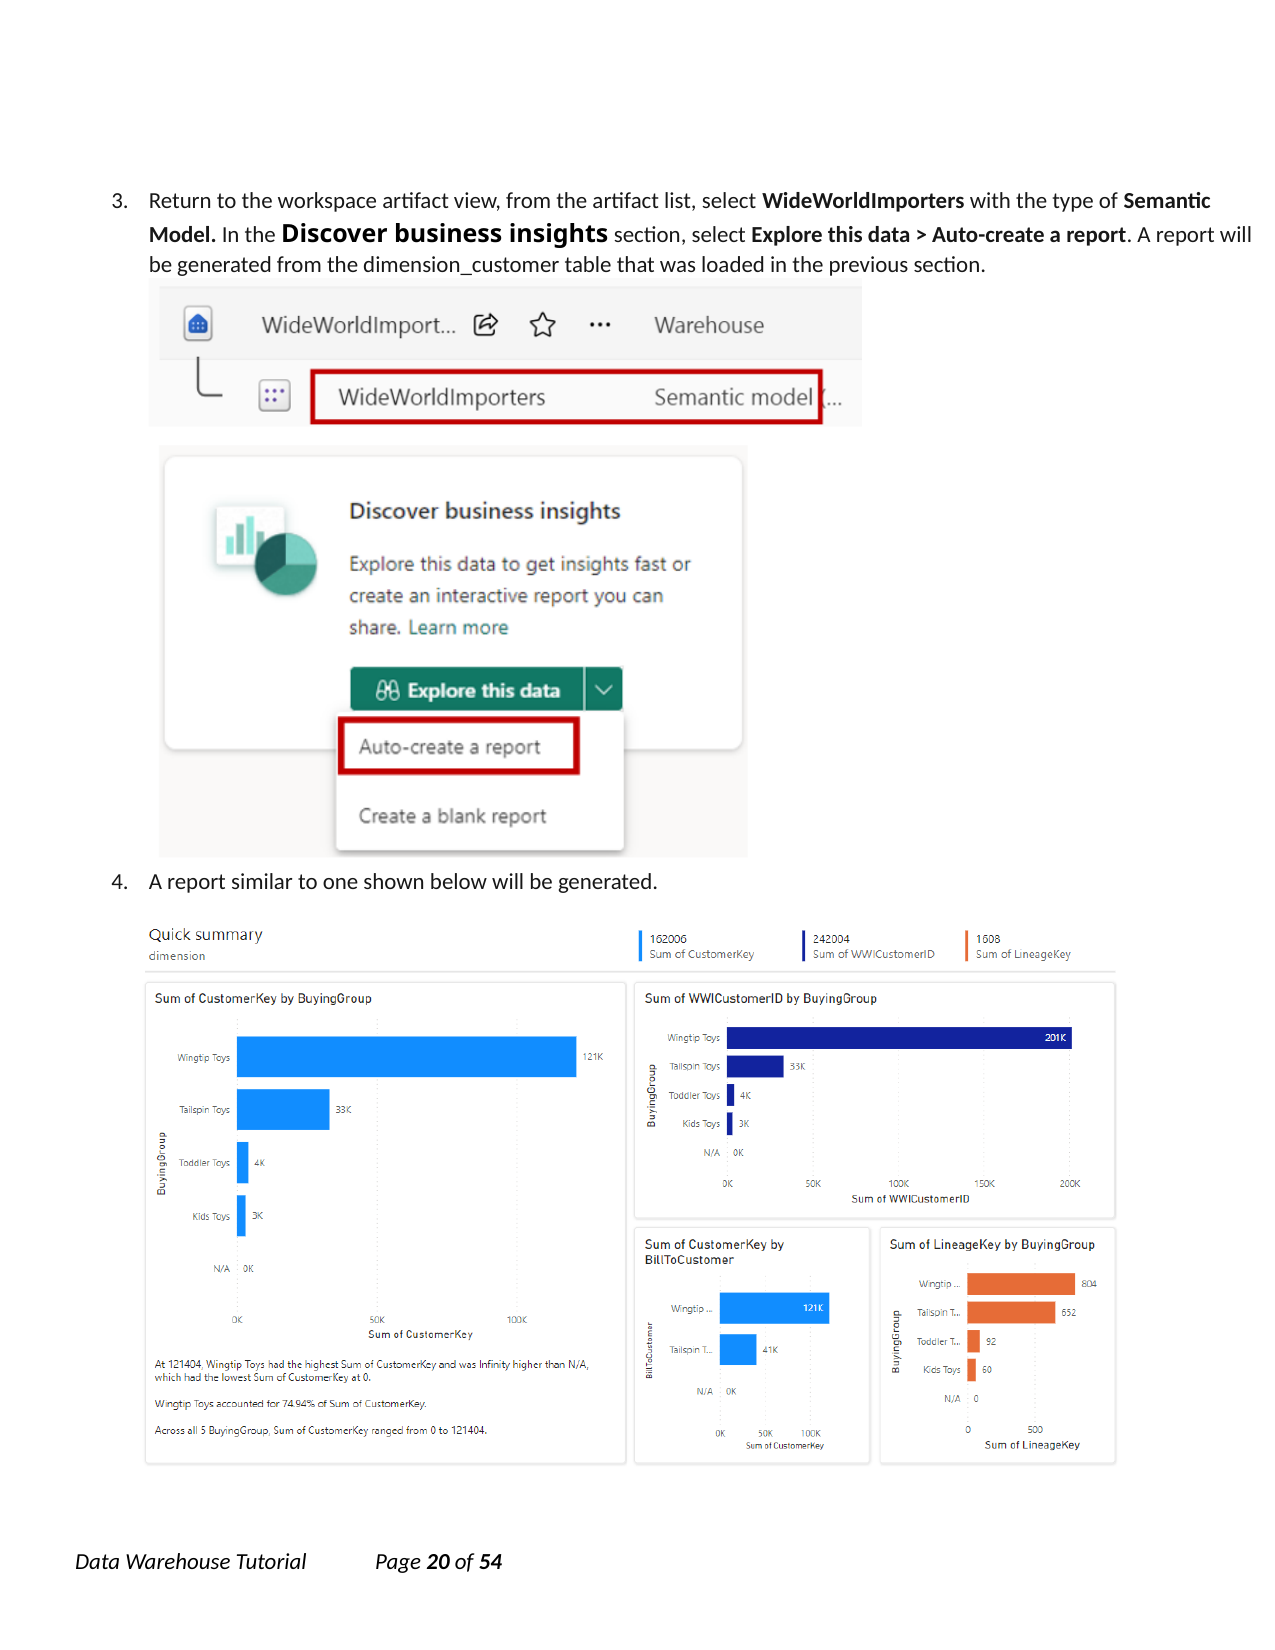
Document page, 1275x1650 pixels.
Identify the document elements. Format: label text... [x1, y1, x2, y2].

picture [136, 919, 1123, 1473]
list A report similar to one shown below will be generated. [111, 867, 1256, 895]
picture [148, 278, 862, 436]
picture [148, 437, 762, 866]
